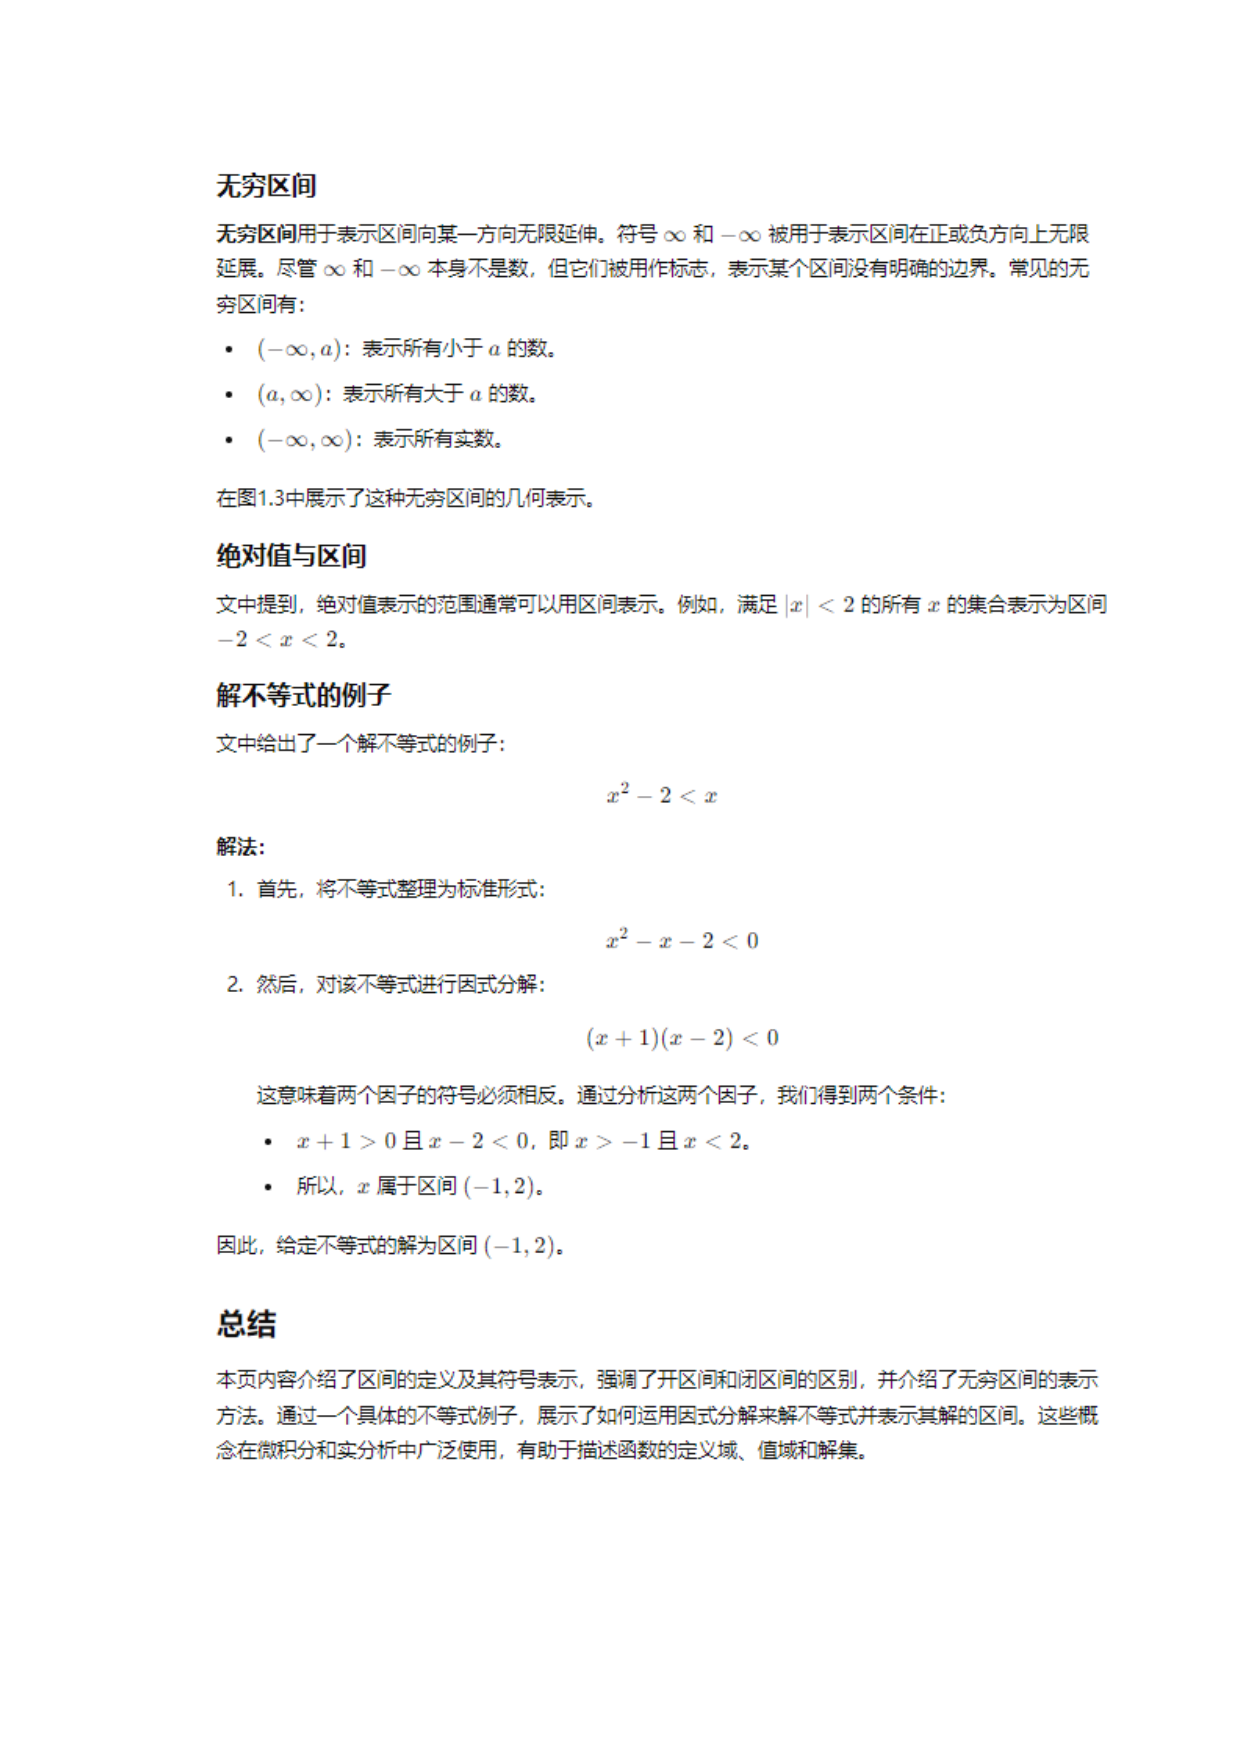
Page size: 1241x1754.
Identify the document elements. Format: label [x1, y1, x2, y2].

picture [187, 151, 1204, 1475]
